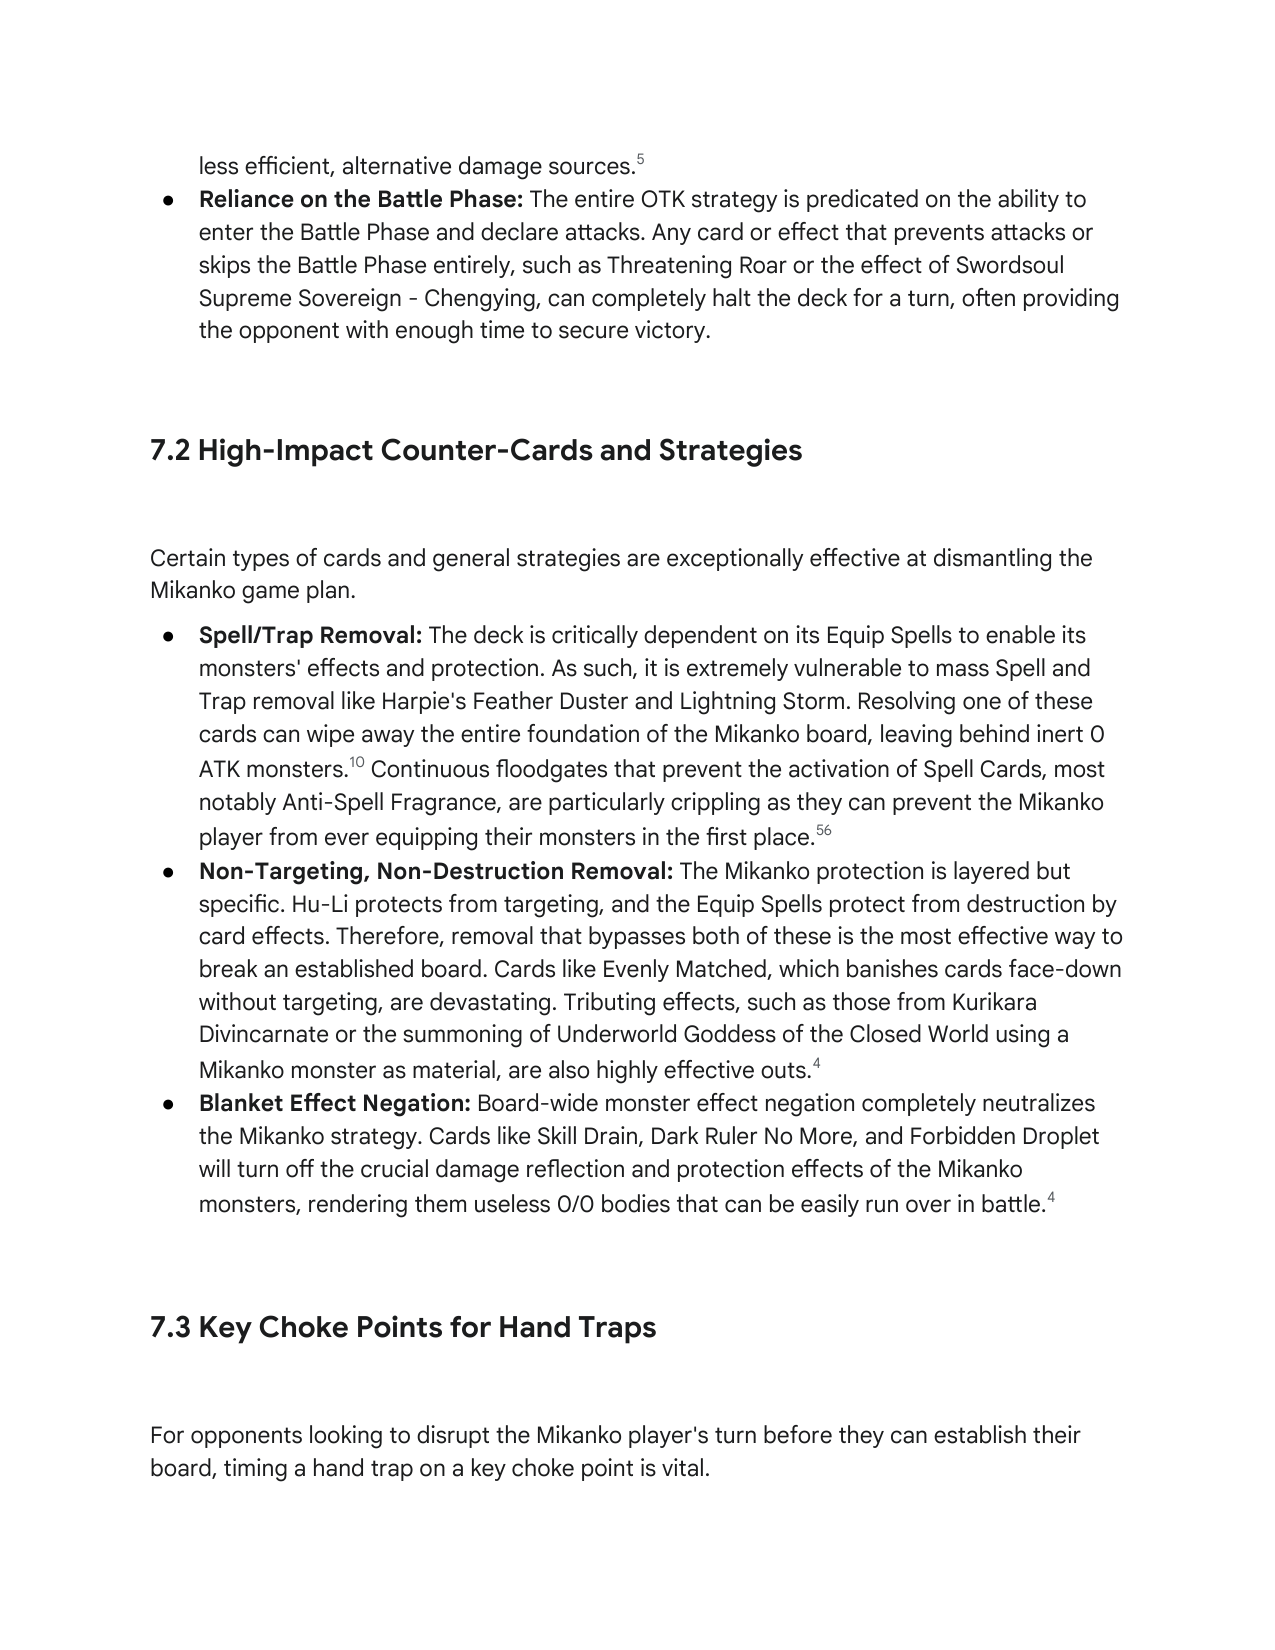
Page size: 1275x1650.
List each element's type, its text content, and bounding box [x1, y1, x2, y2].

list Spell/Trap Removal: The deck is critically dependent on its Equip Spells to enable its monsters' effects and protection. As such, it is extremely vulnerable to mass Spell and Trap removal like Harpie's Feather Duster and Lightning Storm. Resolving one of these cards can wipe away the entire foundation of the Mikanko board, leaving behind inert 0 ATK monsters.10 Continuous floodgates that prevent the activation of Spell Cards, most notably Anti-Spell Fragrance, are particularly crippling as they can prevent the Mikanko player from ever equipping their monsters in the first place.56 [161, 622, 1125, 853]
list Blanket Effect Negation: Board-wide monster effect negation completely neutralizes the Mikanko strategy. Cards like Skill Drain, Dark Ruler No More, and Forbidden Droplet will turn off the crucial damage reflection and protection effects of the Mikanko monsters, rendering them useless 0/0 bodies that can be easily run over in battle.4 [161, 1089, 1125, 1219]
text For opponents looking to disrupt the Mikanko player's turn before they can establish their board, timing a hand trap on a key choke point is vital. [150, 1421, 1125, 1483]
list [161, 150, 1125, 181]
subtitle 7.2 High-Impact Counter-Cards and Strategies [150, 432, 1125, 468]
list Reliance on the Battle Phase: The entire OTK strategy is predicated on the ability to enter the Battle Phase and declare attacks. Any card or effect that prevents attacks or skips the Battle Phase entirely, such as Threatening Roar or the effect of Swordsoul Supreme Sovereign - Chengying, can completely halt the deck for a turn, often providing the opponent with enough time to secure victory. [161, 186, 1125, 345]
subtitle 7.3 Key Choke Points for Hand Traps [150, 1309, 1125, 1346]
list Non-Targeting, Non-Destruction Removal: The Mikanko protection is layered but specific. Hu-Li protects from targeting, and the Equip Spells protect from destruction by card effects. Therefore, removal that bypasses both of these is the most effective way to break an established board. Cards like Evenly Matched, which banishes cards face-down without targeting, are devastating. Tributing effects, such as those from Kurikara Divincarnate or the summoning of Underworld Goddess of the Closed World using a Mikanko monster as material, are also highly effective outs.4 [161, 857, 1125, 1085]
text Certain types of cards and general strategies are exceptionally effective at dismantling the Mikanko game plan. [150, 544, 1125, 605]
